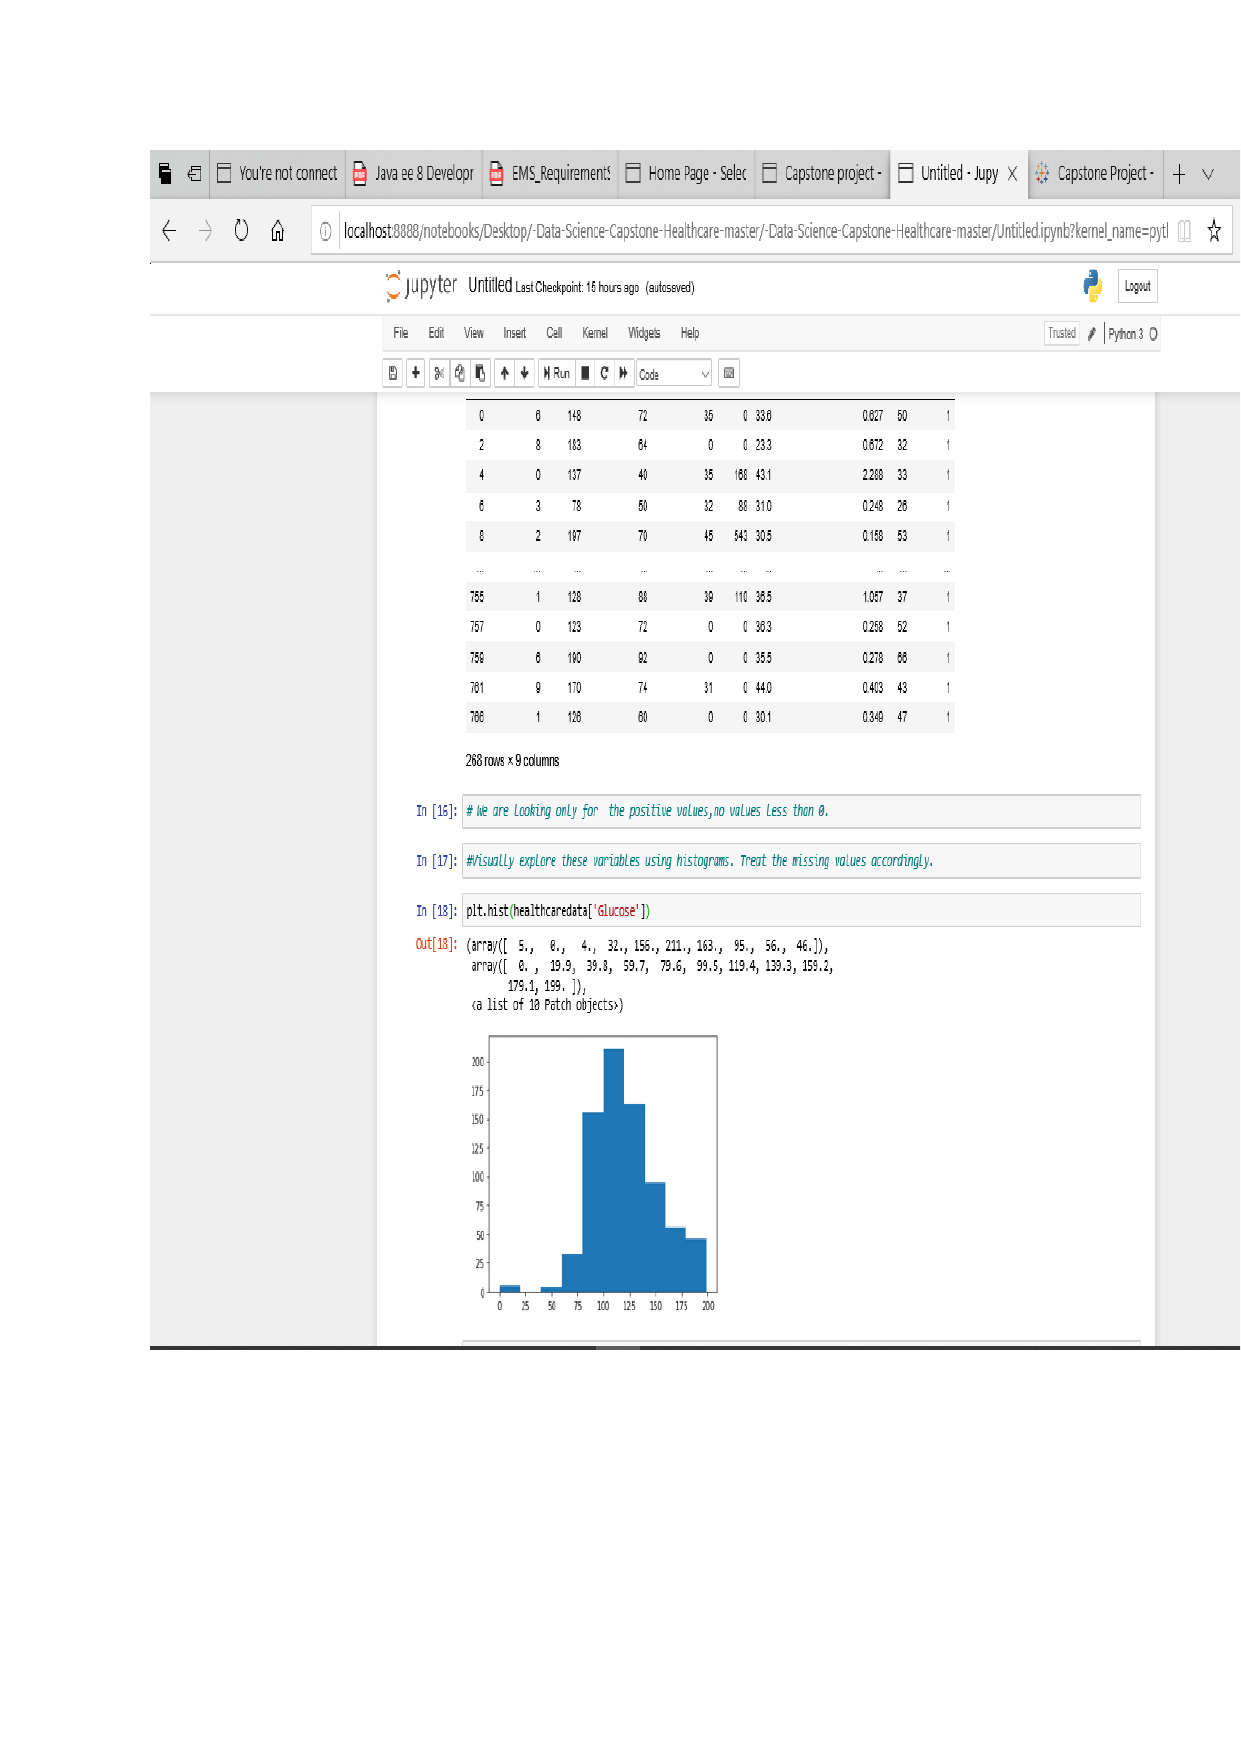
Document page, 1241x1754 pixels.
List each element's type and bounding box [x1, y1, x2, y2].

picture [150, 150, 1241, 1350]
